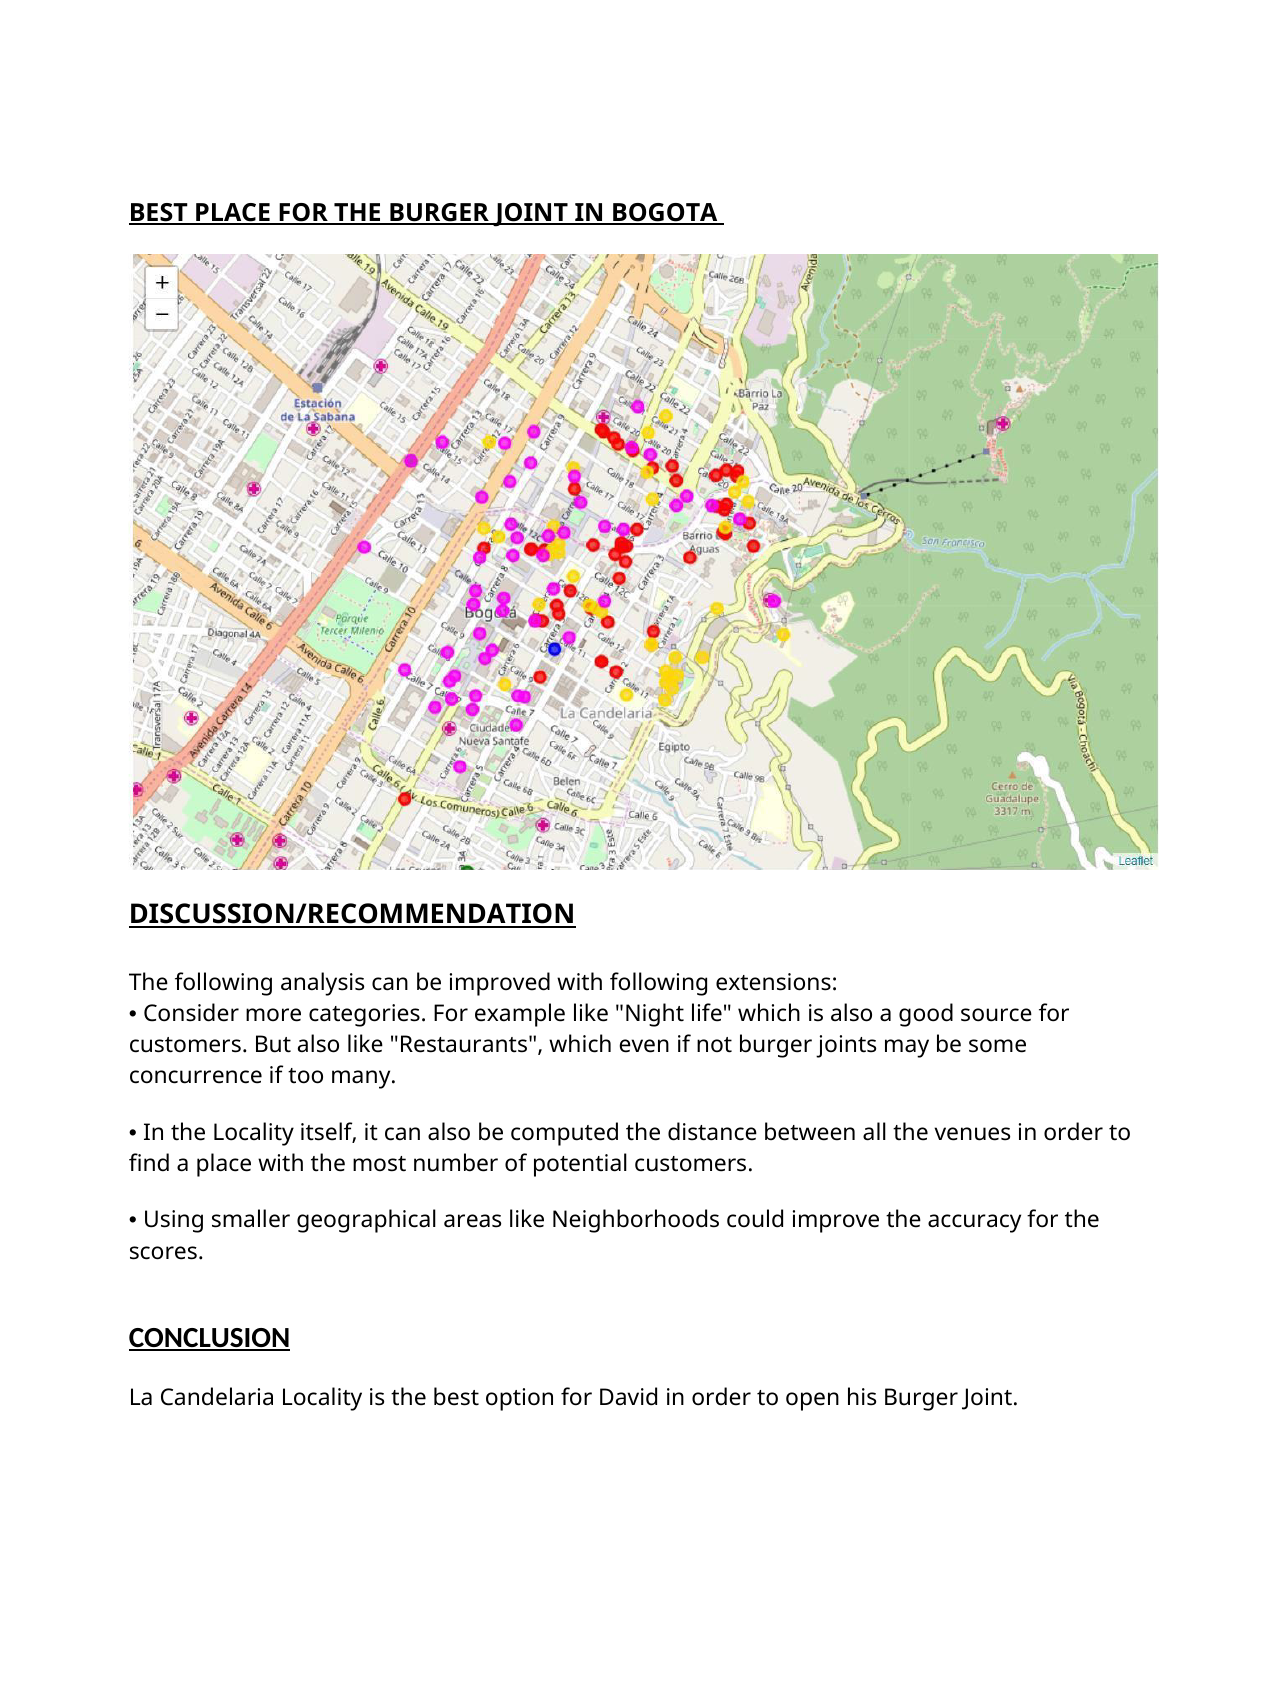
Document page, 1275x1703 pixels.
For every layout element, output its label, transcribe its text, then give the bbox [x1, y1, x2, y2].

text DISCUSSION/RECOMMENDATION [128, 894, 1158, 931]
text La Candelaria Locality is the best option for David in order to open his Burger Joint. [128, 1381, 1158, 1412]
text • Consider more categories. For example like "Night life" which is also a good source for customers. But also like "Restaurants", which even if not burger joints may be some concurrence if too many. [128, 997, 1158, 1090]
text CONCLUSION [128, 1319, 1158, 1354]
text • In the Locality itself, it can also be computed the distance between all the venues in order to find a place with the most number of potential customers. [128, 1116, 1158, 1178]
text The following analysis can be improved with following extensions: [128, 965, 1158, 997]
text • Using smaller geographical areas like Neighborhoods could improve the accuracy for the scores. [128, 1203, 1158, 1266]
text BEST PLACE FOR THE BURGER JOINT IN BOGOTA [128, 194, 1158, 228]
